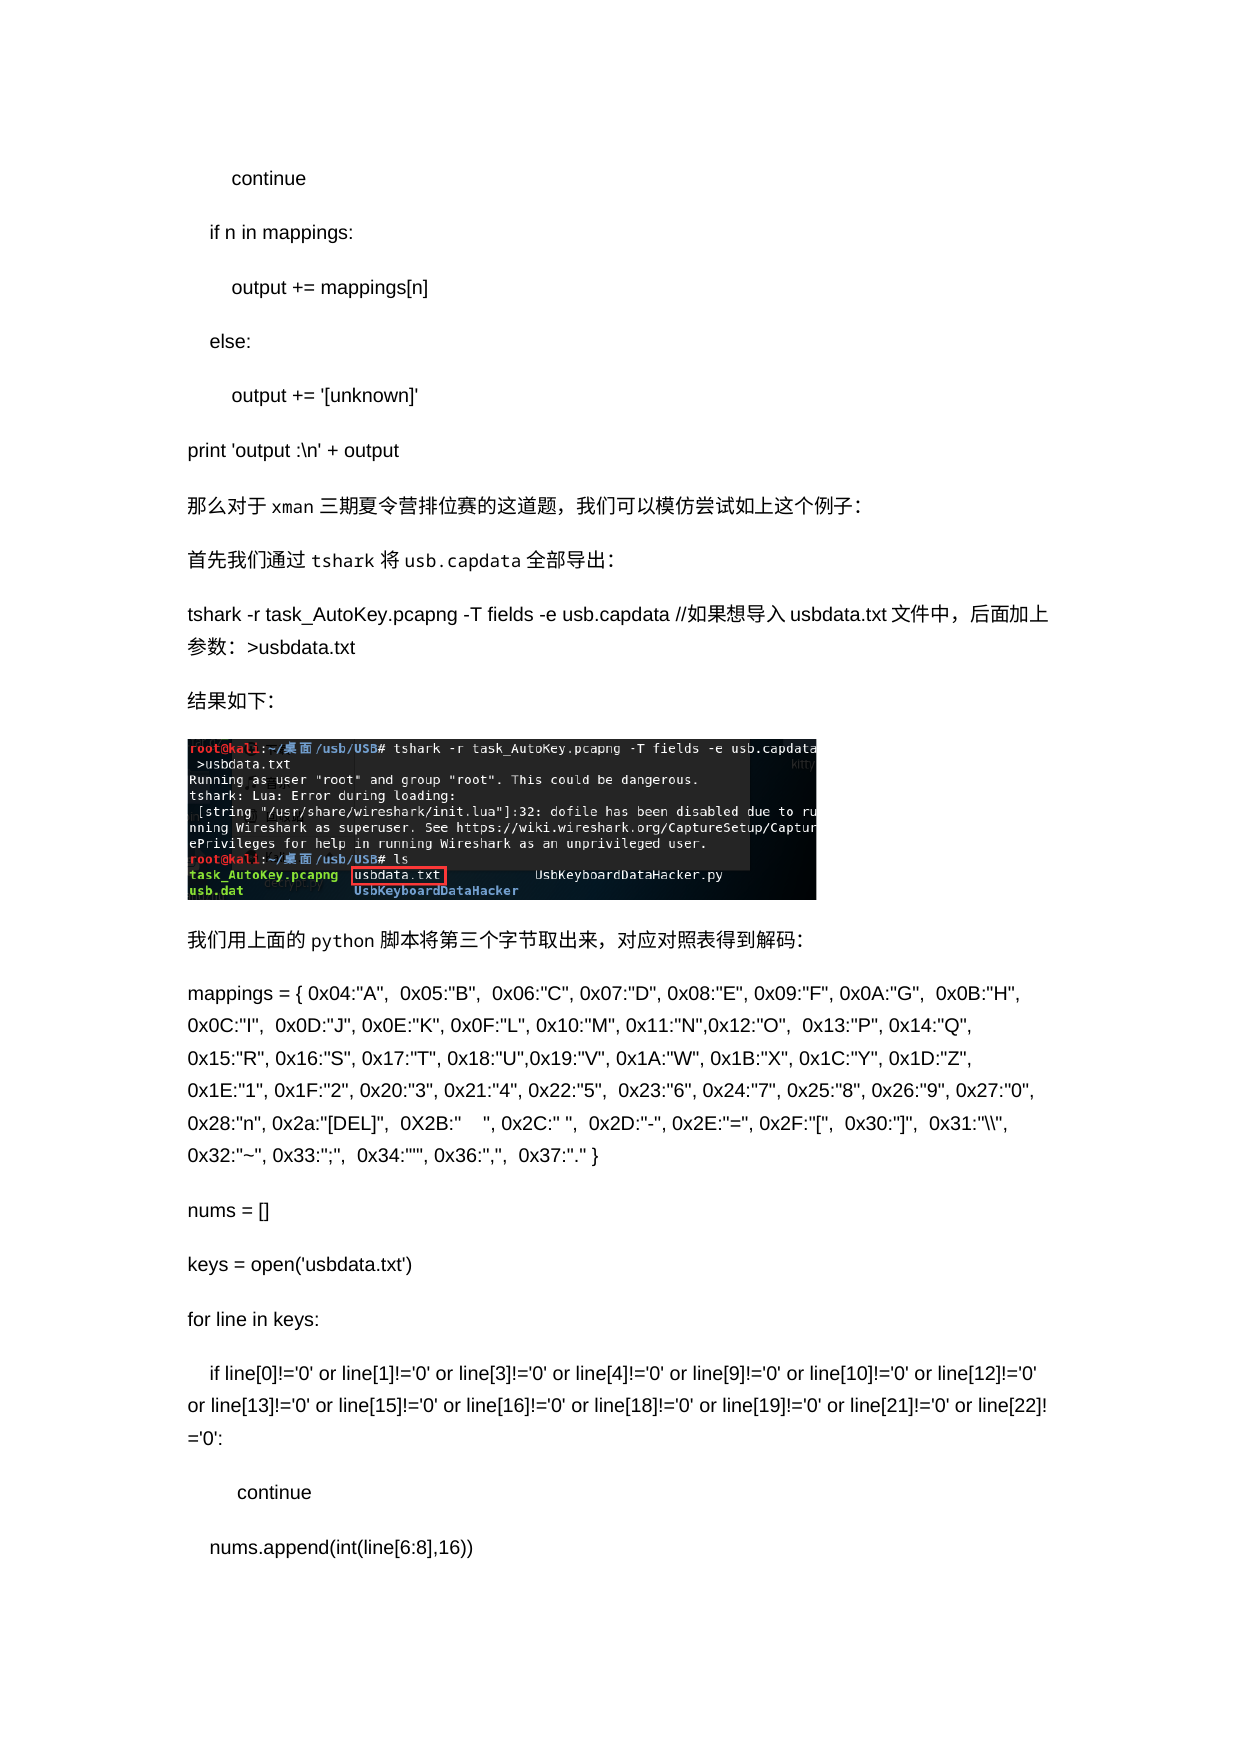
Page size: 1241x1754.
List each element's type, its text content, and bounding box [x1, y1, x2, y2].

text nums = [] [187, 1194, 1053, 1226]
text tshark -r task_AutoKey.pcapng -T fields -e usb.capdata //如果想导入usbdata.txt文件中，后面加上参数：>usbdata.txt [187, 597, 1053, 662]
text 首先我们通过 tshark 将 usb.capdata 全部导出： [187, 543, 1053, 575]
text print 'output :\n' + output [187, 434, 1053, 466]
text 结果如下： [187, 684, 1053, 716]
text keys = open('usbdata.txt') [187, 1248, 1053, 1281]
text else: [187, 325, 1053, 358]
text continue [187, 1476, 1053, 1509]
text if n in mappings: [187, 216, 1053, 249]
text output += '[unknown]' [187, 379, 1053, 412]
text nums.append(int(line[6:8],16)) [187, 1531, 1053, 1563]
text if line[0]!='0' or line[1]!='0' or line[3]!='0' or line[4]!='0' or line[9]!='0' or line[10]!='0' or line[12]!='0' or line[13]!='0' or line[15]!='0' or line[16]!='0' or line[18]!='0' or line[19]!='0' or line[21]!='0' or line[22]!='0': [187, 1357, 1053, 1454]
text 那么对于 xman 三期夏令营排位赛的这道题，我们可以模仿尝试如上这个例子： [187, 488, 1053, 521]
text continue [187, 162, 1053, 194]
text output += mappings[n] [187, 271, 1053, 303]
picture [187, 739, 817, 900]
text 我们用上面的 python 脚本将第三个字节取出来，对应对照表得到解码： [187, 923, 1053, 955]
text mappings = { 0x04:"A", 0x05:"B", 0x06:"C", 0x07:"D", 0x08:"E", 0x09:"F", 0x0A:"G", 0x0B:"H", 0x0C:"I", 0x0D:"J", 0x0E:"K", 0x0F:"L", 0x10:"M", 0x11:"N",0x12:"O", 0x13:"P", 0x14:"Q", 0x15:"R", 0x16:"S", 0x17:"T", 0x18:"U",0x19:"V", 0x1A:"W", 0x1B:"X", 0x1C:"Y", 0x1D:"Z", 0x1E:"1", 0x1F:"2", 0x20:"3", 0x21:"4", 0x22:"5", 0x23:"6", 0x24:"7", 0x25:"8", 0x26:"9", 0x27:"0", 0x28:"n", 0x2a:"[DEL]", 0X2B:" ", 0x2C:" ", 0x2D:"-", 0x2E:"=", 0x2F:"[", 0x30:"]", 0x31:"\\", 0x32:"~", 0x33:";", 0x34:"'", 0x36:",", 0x37:"." } [187, 977, 1053, 1172]
text for line in keys: [187, 1303, 1053, 1335]
